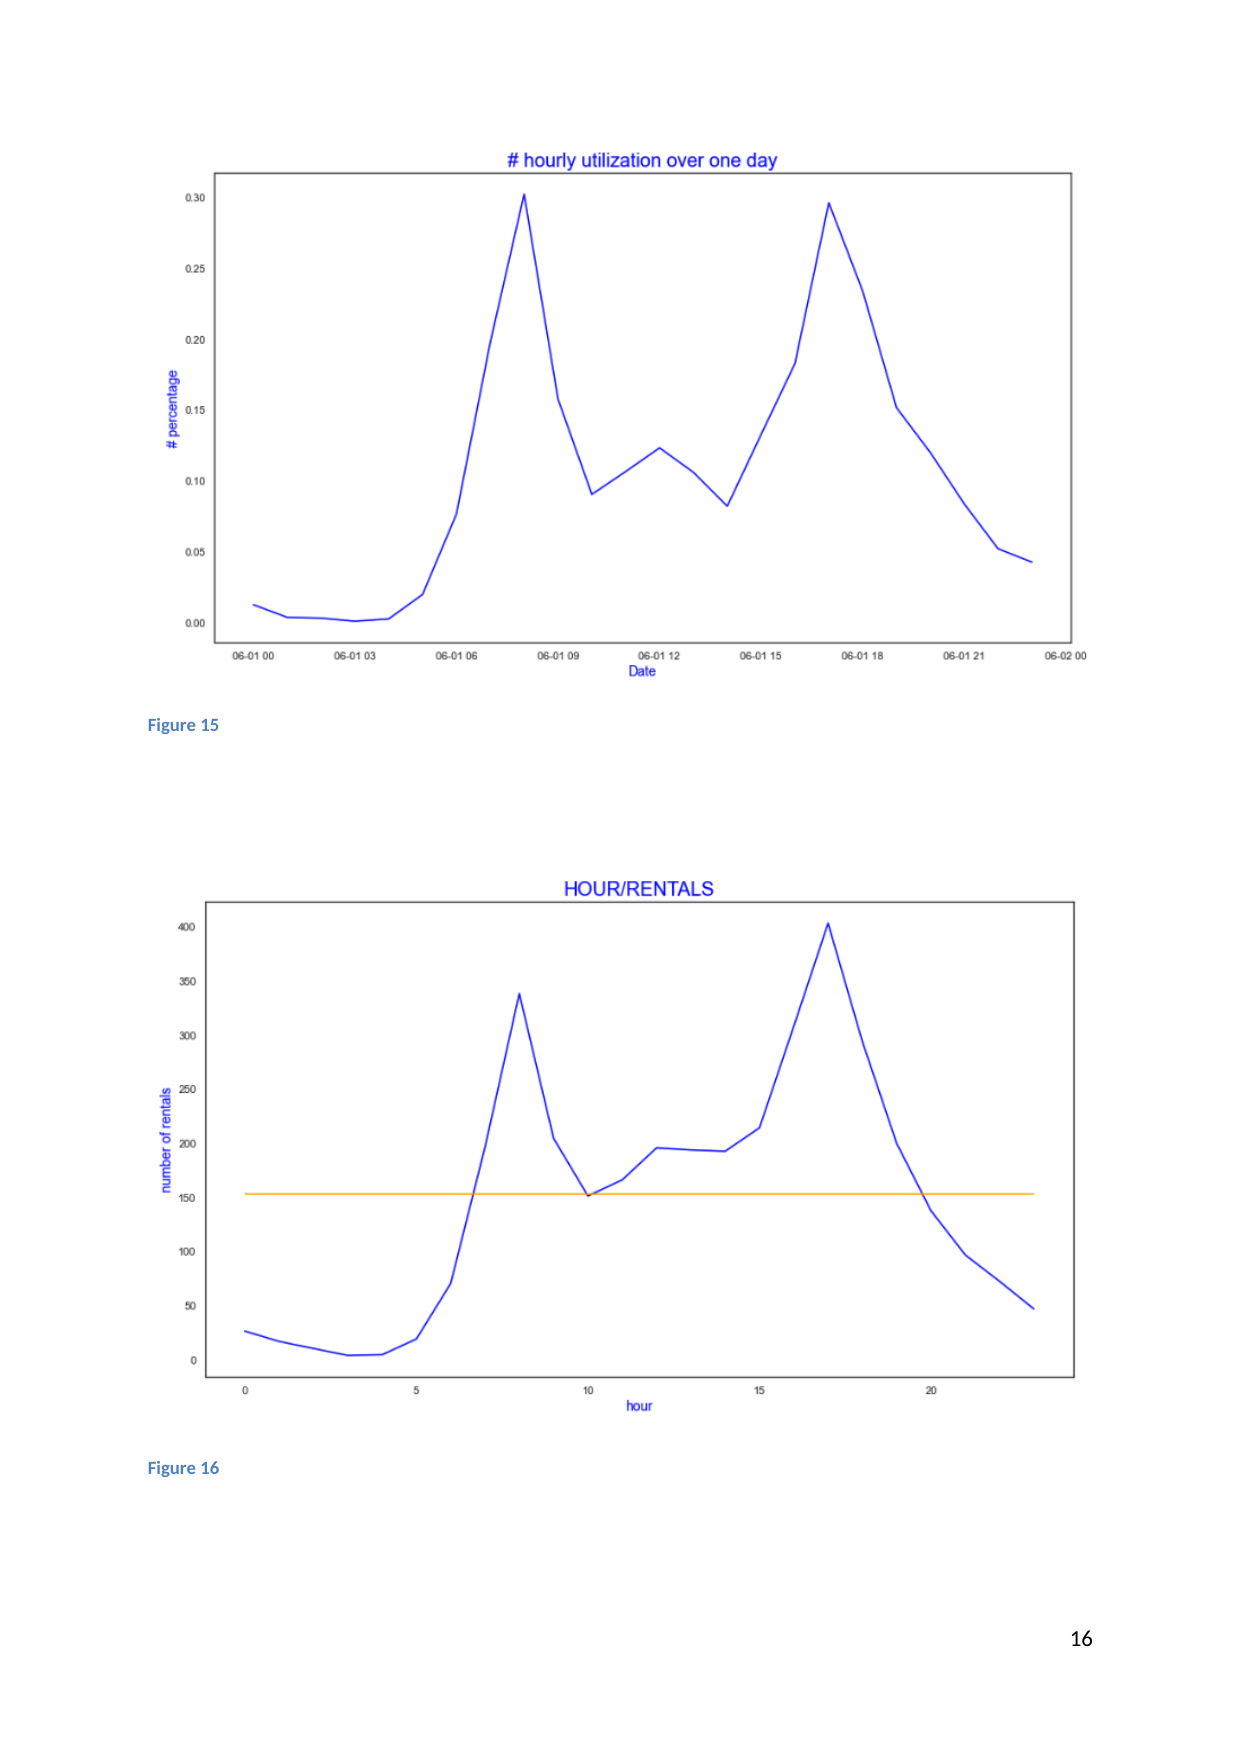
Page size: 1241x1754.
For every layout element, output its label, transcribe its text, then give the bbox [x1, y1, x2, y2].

picture [147, 863, 1093, 1432]
picture [147, 147, 1093, 689]
